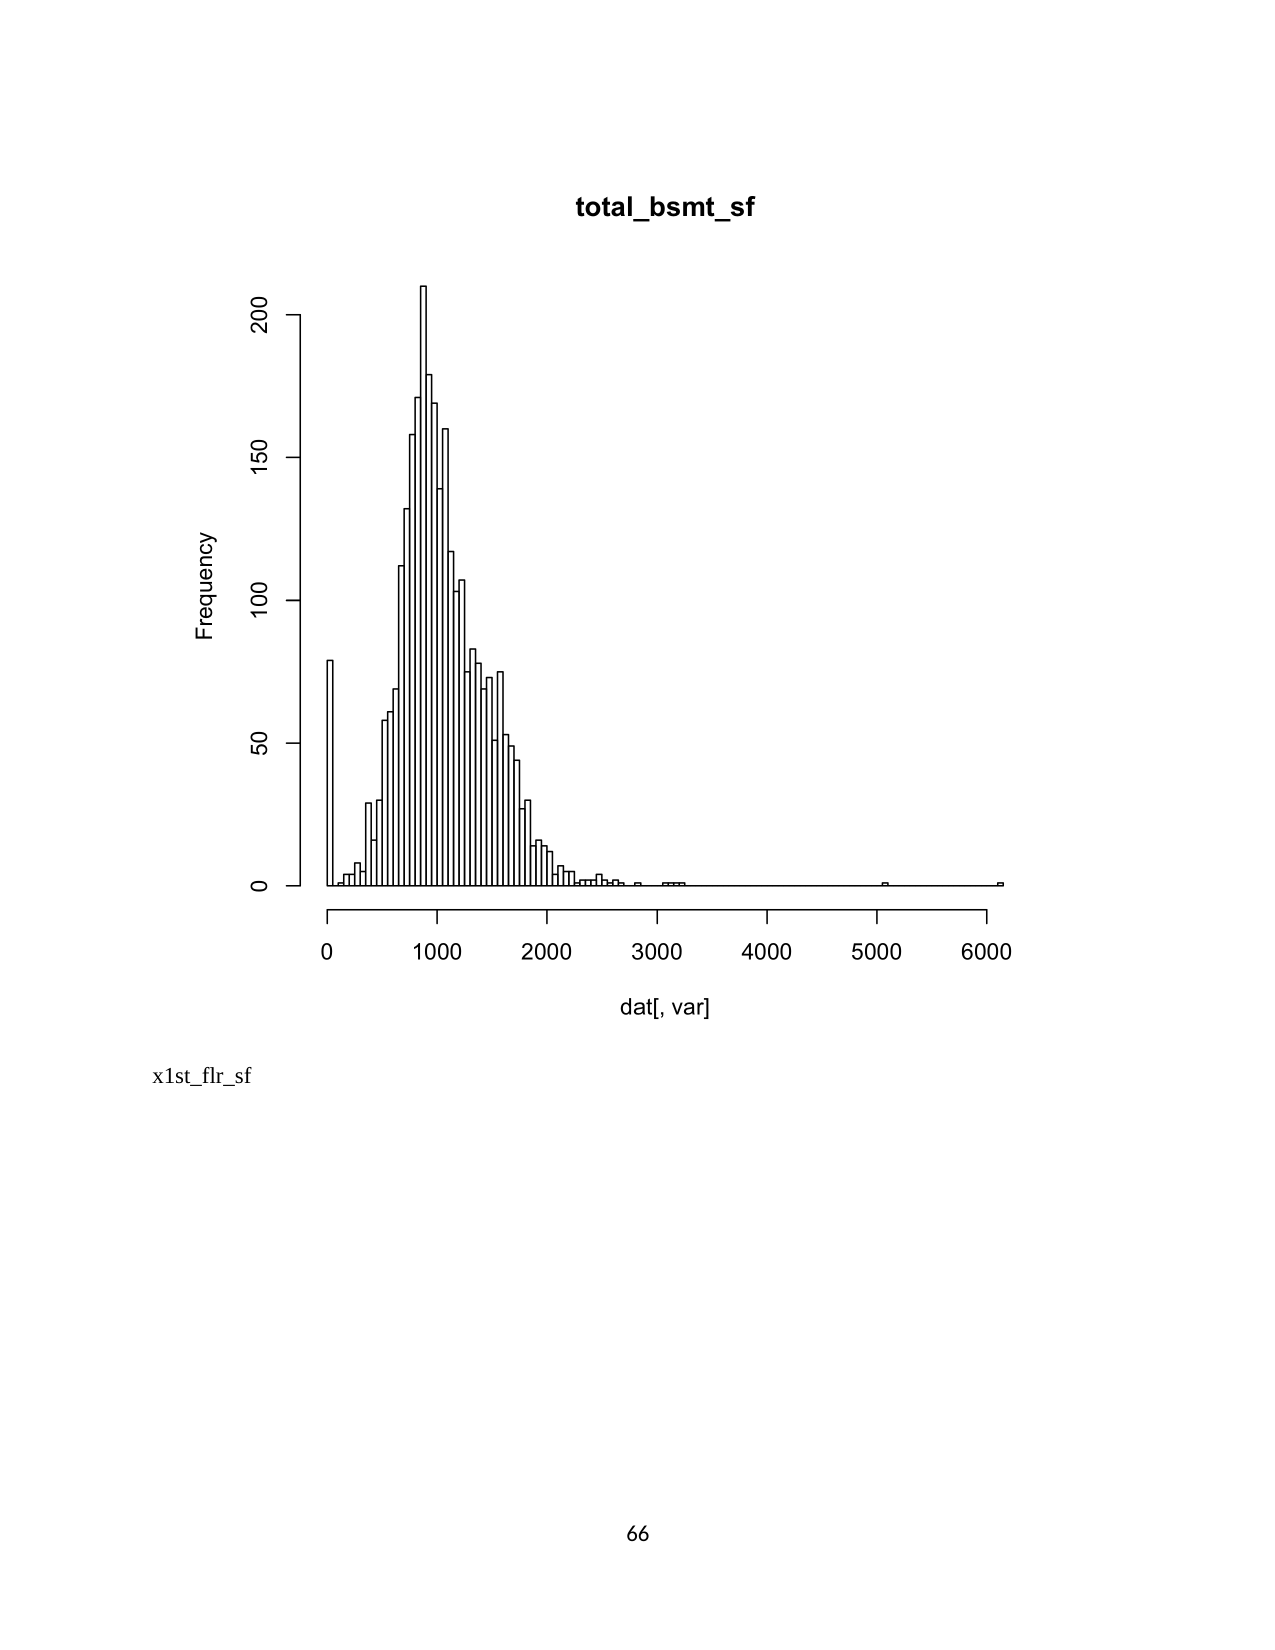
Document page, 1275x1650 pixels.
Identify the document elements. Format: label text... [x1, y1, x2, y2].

picture [187, 150, 1088, 1050]
text x1st_flr_sf [152, 1063, 1123, 1089]
